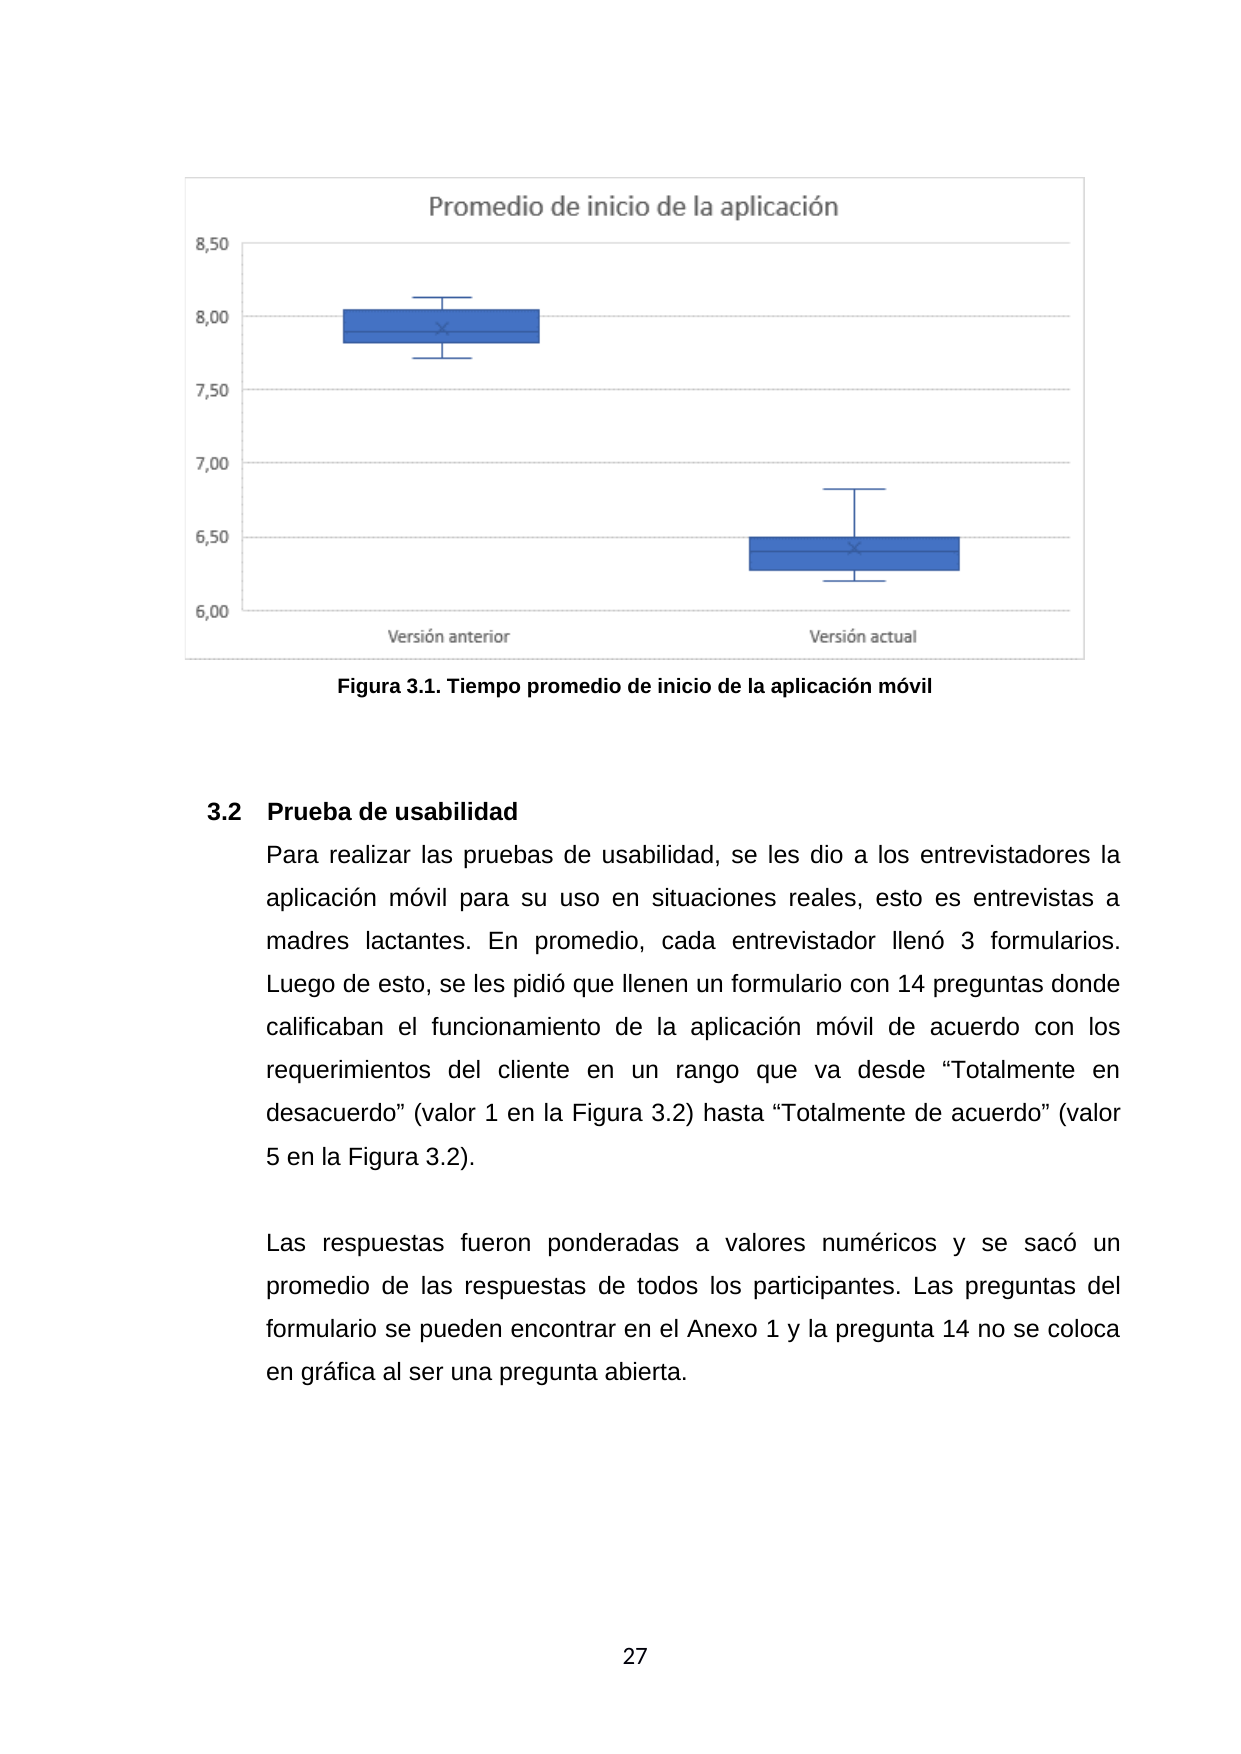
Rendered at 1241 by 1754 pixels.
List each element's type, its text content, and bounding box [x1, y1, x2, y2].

picture [184, 177, 1085, 660]
text Figura 3.1. Tiempo promedio de inicio de la aplicación móvil [148, 674, 1122, 698]
subtitle Prueba de usabilidad [207, 797, 1122, 825]
text Las respuestas fueron ponderadas a valores numéricos y se sacó un promedio de las respuestas de todos los participantes. Las preguntas del formulario se pueden encontrar en el Anexo 1 y la pregunta 14 no se coloca en gráfica al ser una pregunta abierta. [266, 1228, 1122, 1386]
text Para realizar las pruebas de usabilidad, se les dio a los entrevistadores la aplicación móvil para su uso en situaciones reales, esto es entrevistas a madres lactantes. En promedio, cada entrevistador llenó 3 formularios. Luego de esto, se les pidió que llenen un formulario con 14 preguntas donde calificaban el funcionamiento de la aplicación móvil de acuerdo con los requerimientos del cliente en un rango que va desde “Totalmente en desacuerdo” (valor 1 en la Figura 3.2) hasta “Totalmente de acuerdo” (valor 5 en la Figura 3.2). [266, 840, 1122, 1170]
